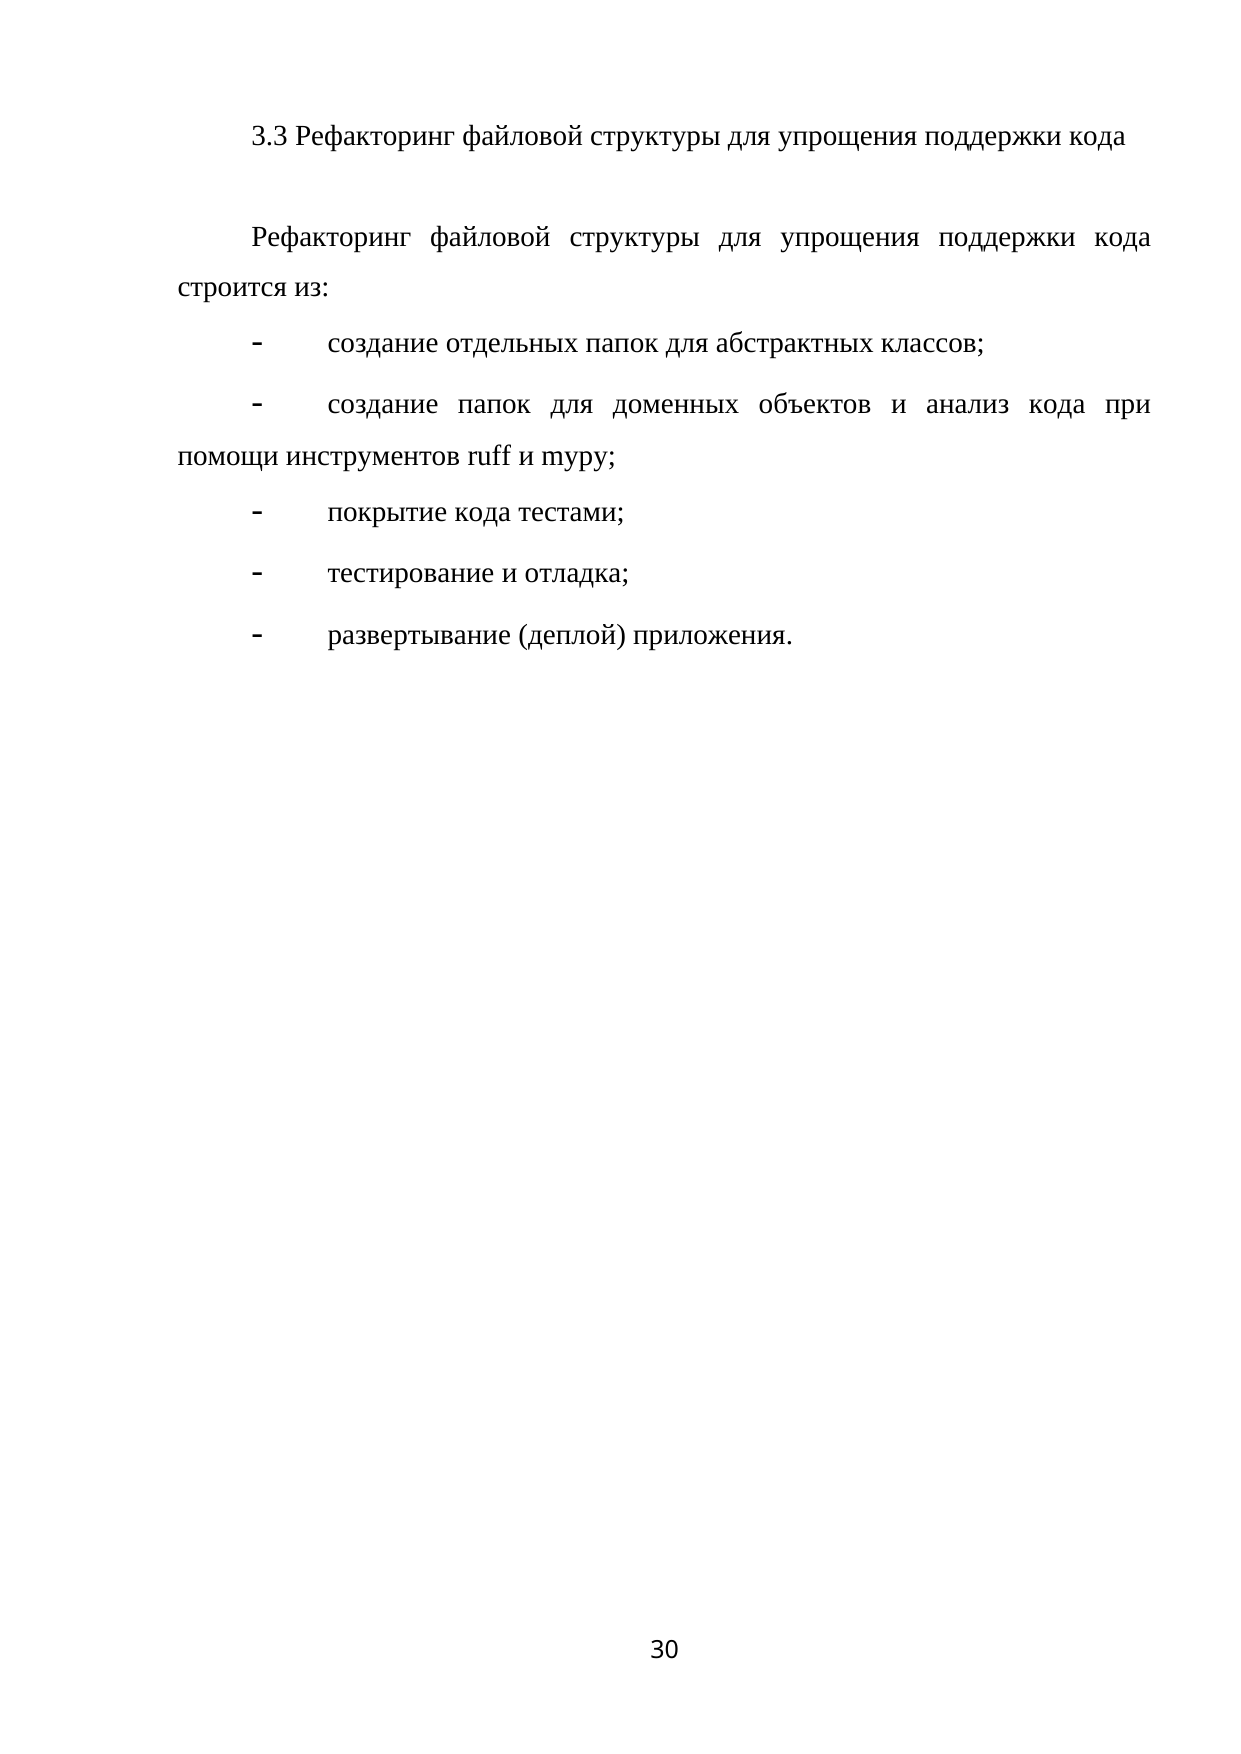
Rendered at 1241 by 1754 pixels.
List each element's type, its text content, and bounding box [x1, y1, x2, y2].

list тестирование и отладка; [177, 550, 1152, 591]
text 3.3 Рефакторинг файловой структуры для упрощения поддержки кода [177, 118, 1152, 152]
list покрытие кода тестами; [177, 488, 1152, 529]
list создание отдельных папок для абстрактных классов; [177, 319, 1152, 360]
text Рефакторинг файловой структуры для упрощения поддержки кода строится из: [177, 219, 1152, 303]
list создание папок для доменных объектов и анализ кода при помощи инструментов ruff и mypy; [177, 381, 1152, 472]
list развертывание (деплой) приложения. [177, 611, 1152, 652]
